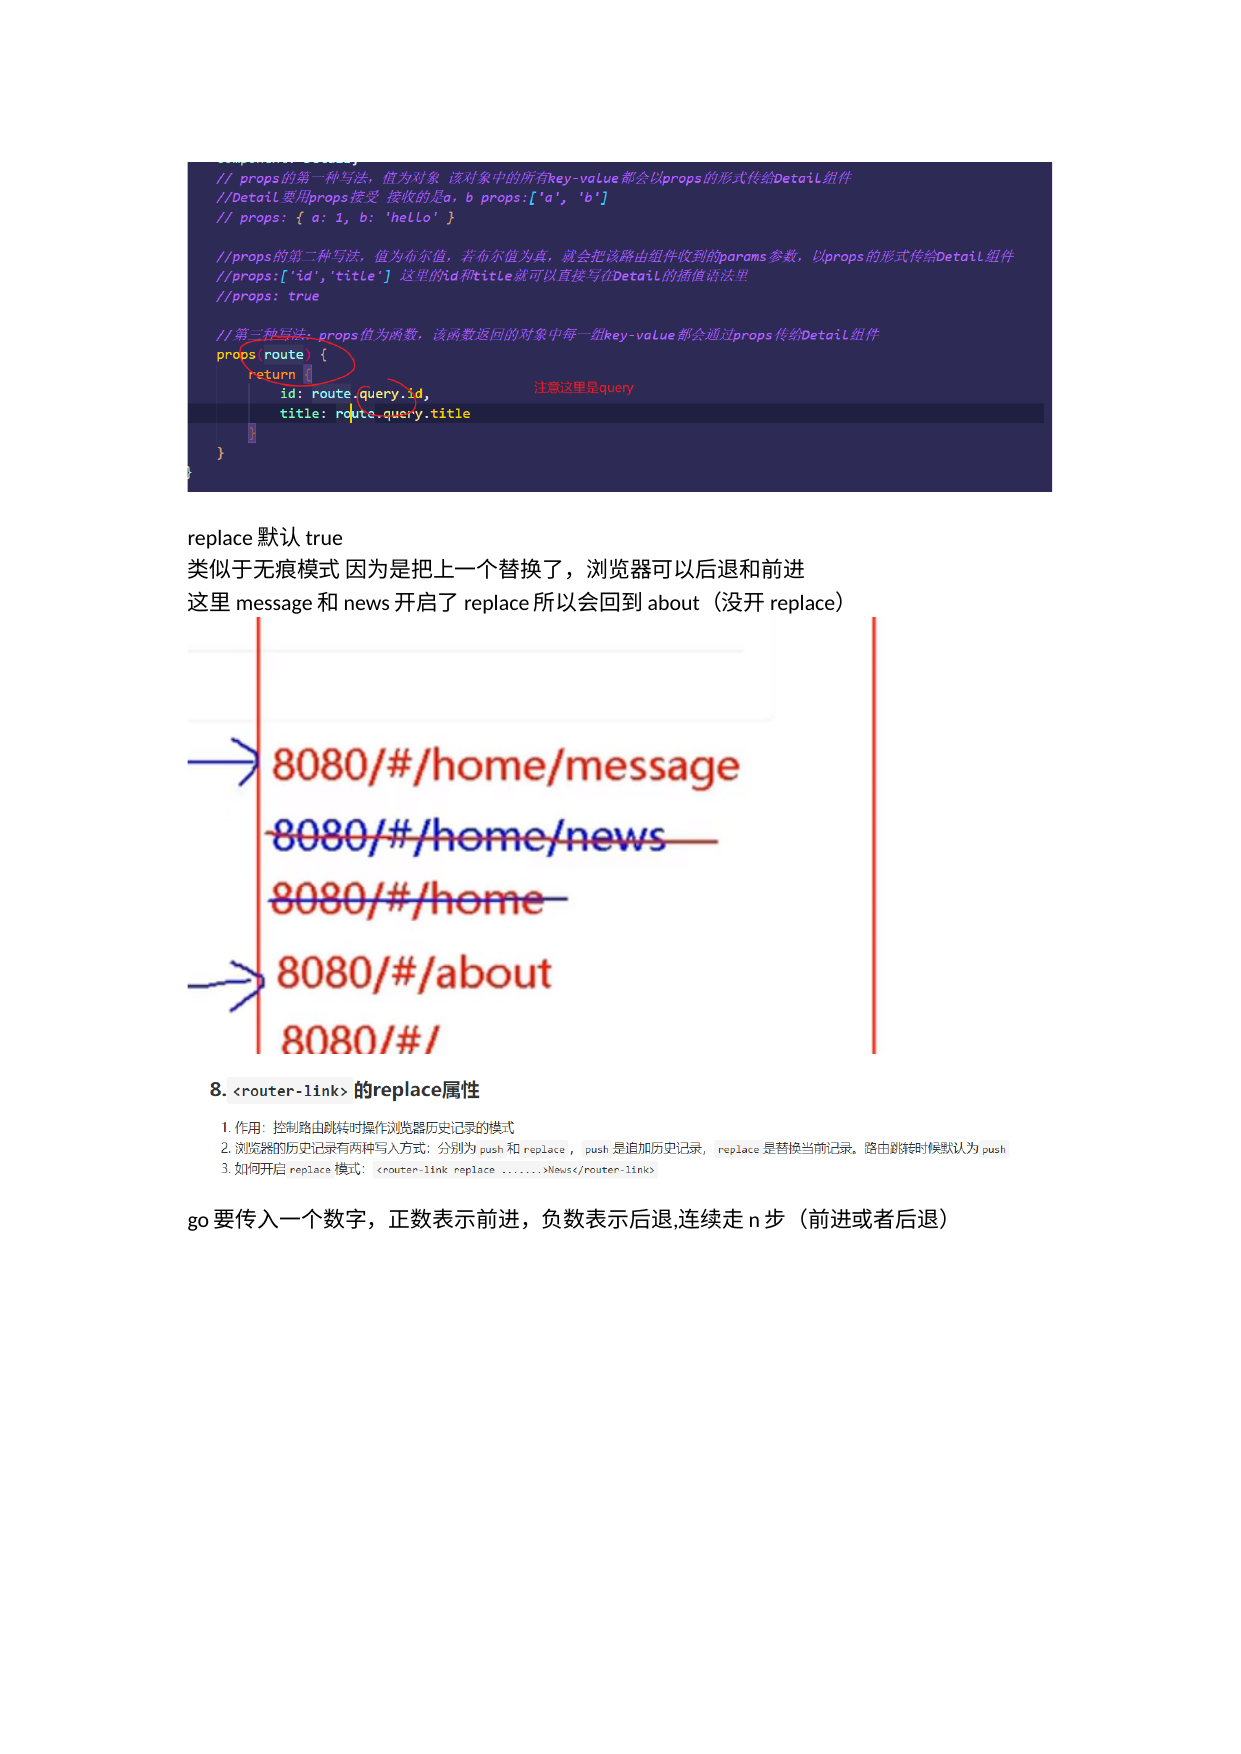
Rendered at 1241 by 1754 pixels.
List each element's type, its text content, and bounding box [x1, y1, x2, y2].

text 类似于无痕模式 因为是把上一个替换了，浏览器可以后退和前进 [187, 552, 1053, 584]
text go要传入一个数字，正数表示前进，负数表示后退,连续走n步（前进或者后退） [187, 1202, 1053, 1234]
text 这里message和news开启了replace所以会回到about（没开replace） [187, 584, 1053, 617]
picture [187, 162, 1053, 492]
picture [187, 617, 949, 1054]
picture [187, 1072, 1052, 1195]
text replace默认true [187, 519, 1053, 552]
